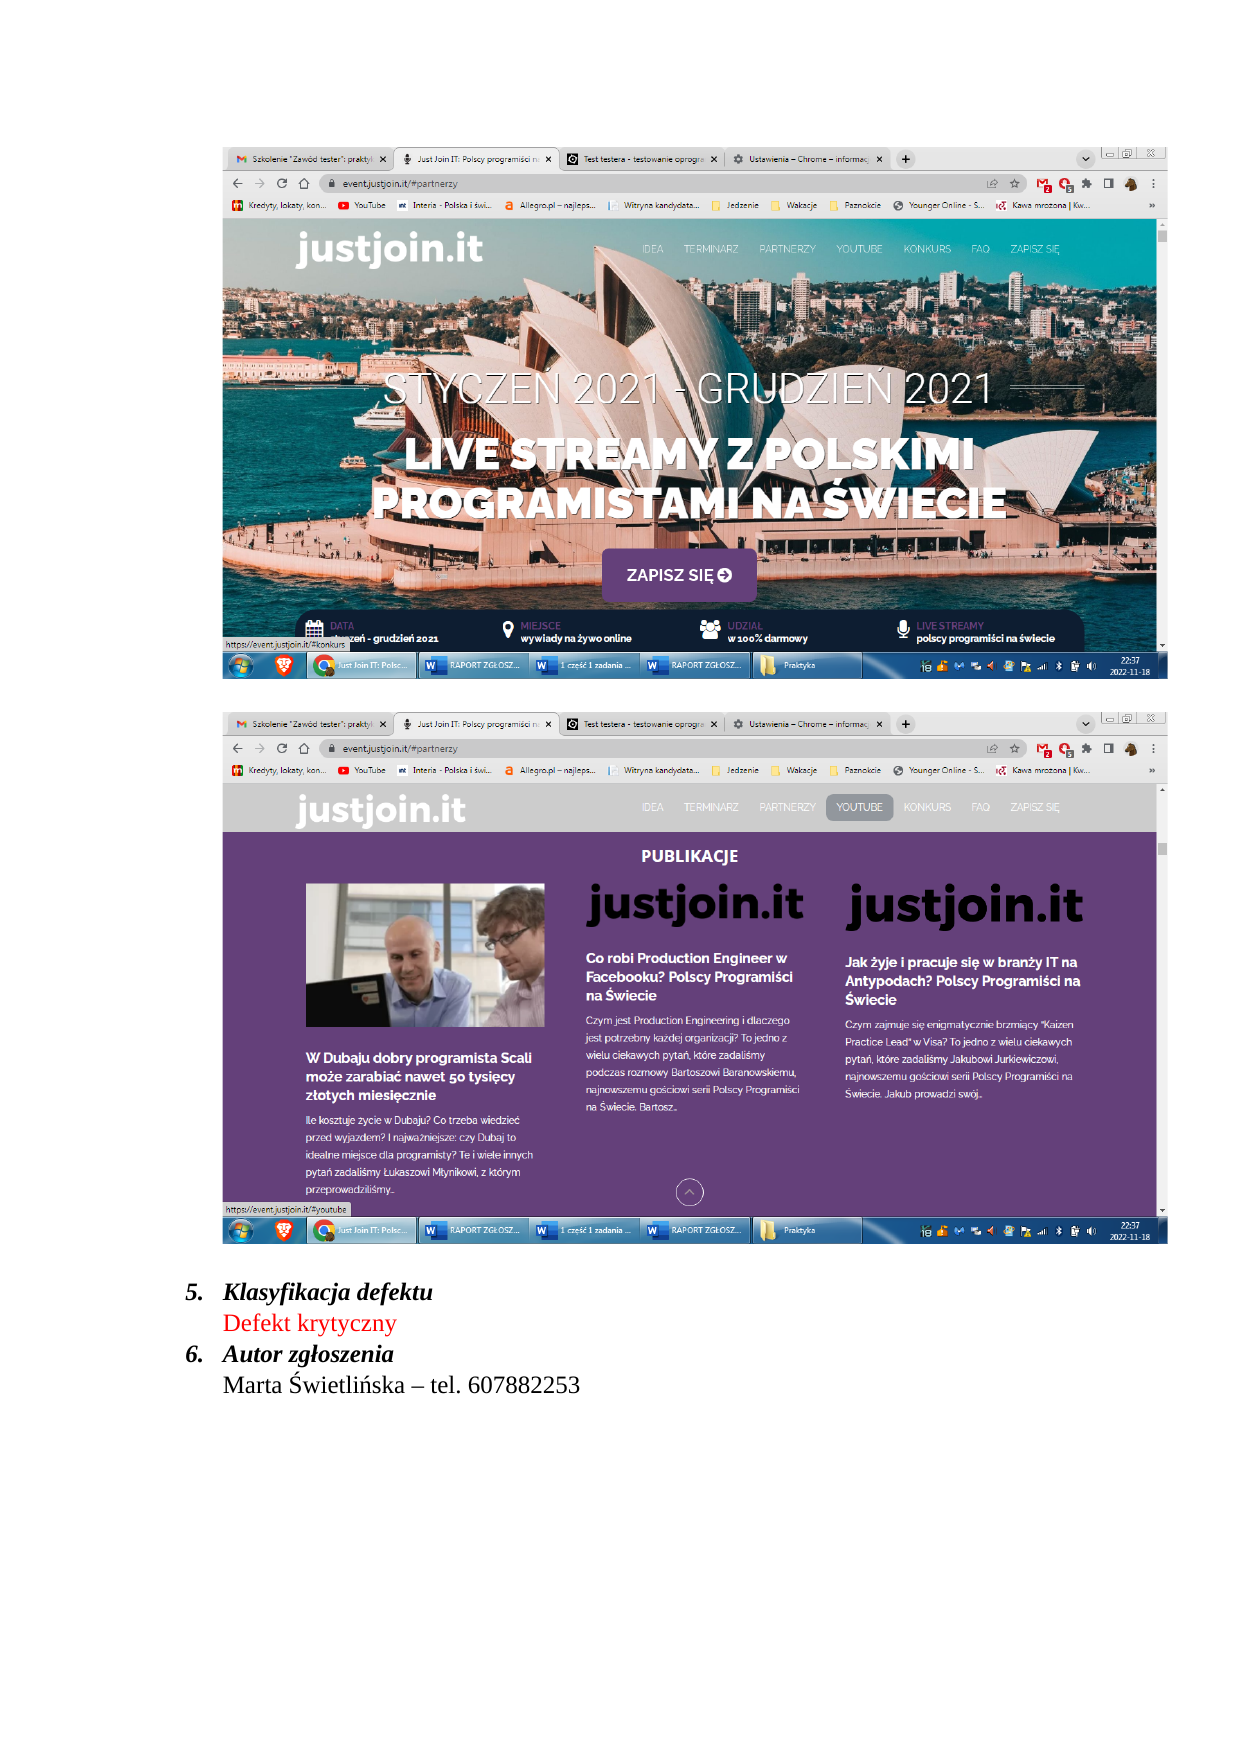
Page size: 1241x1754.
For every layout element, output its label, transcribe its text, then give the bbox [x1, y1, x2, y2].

list Autor zgłoszenia [185, 1339, 1093, 1368]
list Klasyfikacja defektu [185, 1277, 1093, 1306]
picture [222, 147, 1168, 679]
picture [222, 712, 1168, 1244]
list Marta Świetlińska – tel. 607882253 [223, 1370, 1093, 1399]
list Defekt krytyczny [223, 1308, 1093, 1337]
